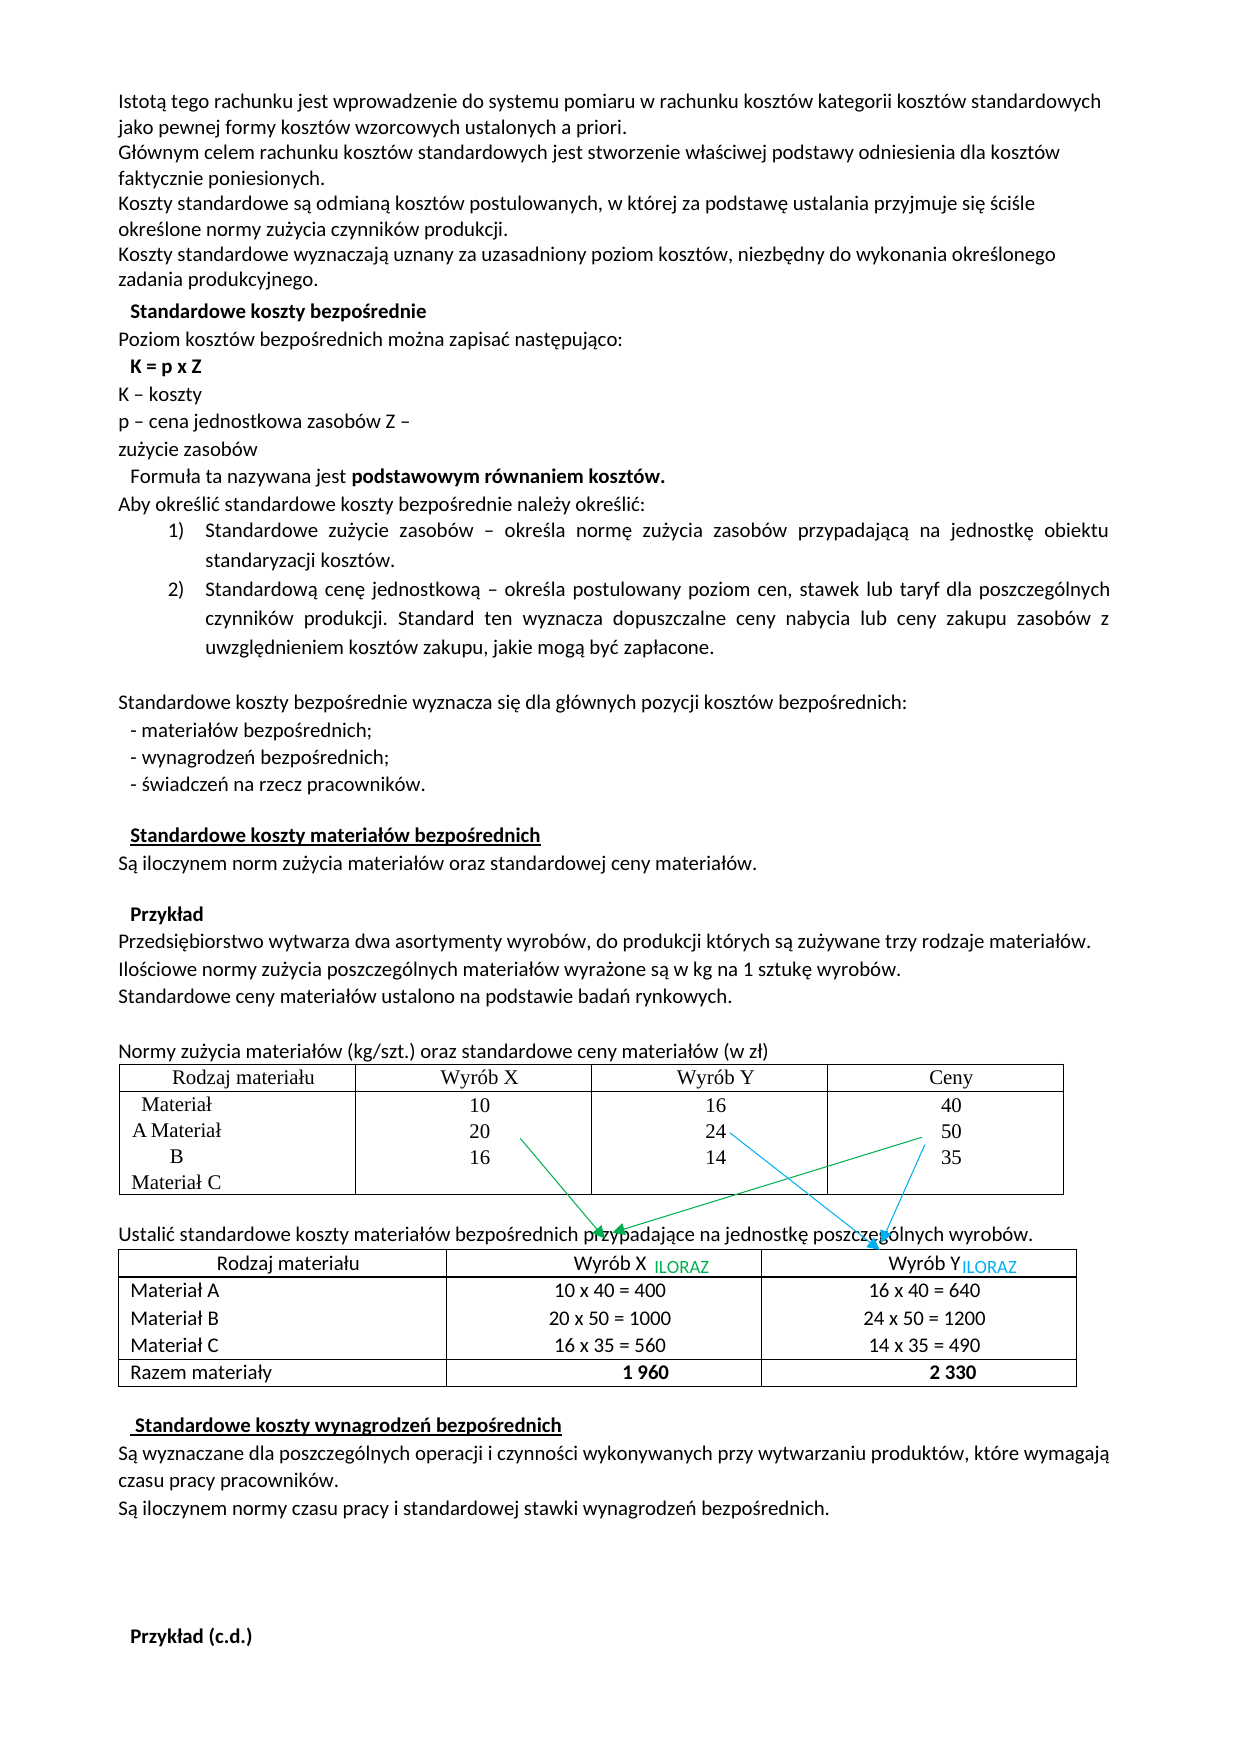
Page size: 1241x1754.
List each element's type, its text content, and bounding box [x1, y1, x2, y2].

text Aby określić standardowe koszty bezpośrednie należy określić: [118, 491, 1122, 516]
table_cell 2 330 [762, 1360, 1076, 1386]
table_header Wyrób Y [762, 1250, 1076, 1276]
list Standardowe zużycie zasobów – określa normę zużycia zasobów przypadającą na jednostkę obiektu standaryzacji kosztów. [168, 518, 1110, 572]
text Standardowe ceny materiałów ustalono na podstawie badań rynkowych. [118, 983, 818, 1009]
table_header Ceny [828, 1065, 1063, 1091]
text p – cena jednostkowa zasobów Z – zużycie zasobów [118, 408, 429, 461]
subtitle Przykład (c.d.) [130, 1623, 1122, 1649]
text Są wyznaczane dla poszczególnych operacji i czynności wykonywanych przy wytwarzaniu produktów, które wymagają czasu pracy pracowników. [118, 1440, 1122, 1493]
subtitle Standardowe koszty bezpośrednie [130, 298, 1122, 324]
table_cell 1 960 [447, 1360, 761, 1386]
table_cell 40 50 35 [828, 1092, 1063, 1194]
subtitle Standardowe koszty wynagrodzeń bezpośrednich [130, 1413, 1122, 1438]
table_cell 16 x 40 = 640 24 x 50 = 1200 14 x 35 = 490 [762, 1278, 1076, 1358]
text Koszty standardowe wyznaczają uznany za uzasadniony poziom kosztów, niezbędny do wykonania określonego zadania produkcyjnego. [118, 241, 1122, 292]
text Formuła ta nazywana jest podstawowym równaniem kosztów. [130, 463, 1122, 489]
subtitle Standardowe koszty materiałów bezpośrednich [130, 823, 1122, 848]
text Są iloczynem normy czasu pracy i standardowej stawki wynagrodzeń bezpośrednich. [118, 1495, 1122, 1521]
text Normy zużycia materiałów (kg/szt.) oraz standardowe ceny materiałów (w zł) [118, 1038, 818, 1064]
table_header Wyrób X [447, 1250, 761, 1276]
table_cell 16 24 14 [592, 1092, 827, 1194]
list Standardową cenę jednostkową – określa postulowany poziom cen, stawek lub taryf dla poszczególnych czynników produkcji. Standard ten wyznacza dopuszczalne ceny nabycia lub ceny zakupu zasobów z uwzględnieniem kosztów zakupu, jakie mogą być zapłacone. [168, 576, 1111, 660]
text Ustalić standardowe koszty materiałów bezpośrednich przypadające na jednostkę poszczególnych wyrobów. [118, 1221, 868, 1247]
text Przedsiębiorstwo wytwarza dwa asortymenty wyrobów, do produkcji których są zużywane trzy rodzaje materiałów. Ilościowe normy zużycia poszczególnych materiałów wyrażone są w kg na 1 sztukę wyrobów. [118, 928, 1122, 981]
table_cell Materiał A Materiał B Materiał C [120, 1092, 355, 1194]
text Poziom kosztów bezpośrednich można zapisać następująco: [118, 326, 1122, 351]
text Ustalić standardowe koszty materiałów bezpośrednich przypadające na jednostkę poszczególnych wyrobów. [845, 1221, 1122, 1247]
text Standardowe koszty bezpośrednie wyznacza się dla głównych pozycji kosztów bezpośrednich: [118, 689, 1122, 715]
subtitle K = p x Z [130, 353, 1122, 379]
subtitle Przykład [130, 901, 1122, 926]
list materiałów bezpośrednich; [130, 717, 1122, 742]
table_cell 10 x 40 = 400 20 x 50 = 1000 16 x 35 = 560 [447, 1278, 761, 1358]
list wynagrodzeń bezpośrednich; [130, 744, 1122, 770]
table_header Rodzaj materiału [120, 1065, 355, 1091]
table_header Wyrób X [356, 1065, 591, 1091]
table_cell Razem materiały [119, 1360, 446, 1386]
table_cell 10 20 16 [356, 1092, 591, 1194]
table_cell Materiał A Materiał B Materiał C [119, 1278, 446, 1358]
text Są iloczynem norm zużycia materiałów oraz standardowej ceny materiałów. [118, 850, 1122, 876]
text Istotą tego rachunku jest wprowadzenie do systemu pomiaru w rachunku kosztów kategorii kosztów standardowych jako pewnej formy kosztów wzorcowych ustalonych a priori. [118, 89, 1122, 139]
text Koszty standardowe są odmianą kosztów postulowanych, w której za podstawę ustalania przyjmuje się ściśle określone normy zużycia czynników produkcji. [118, 190, 1122, 241]
table_header Wyrób Y [592, 1065, 827, 1091]
text K – koszty [118, 381, 1122, 406]
list świadczeń na rzecz pracowników. [130, 772, 1122, 797]
table_header Rodzaj materiału [119, 1250, 446, 1276]
text Głównym celem rachunku kosztów standardowych jest stworzenie właściwej podstawy odniesienia dla kosztów faktycznie poniesionych. [118, 139, 1122, 190]
